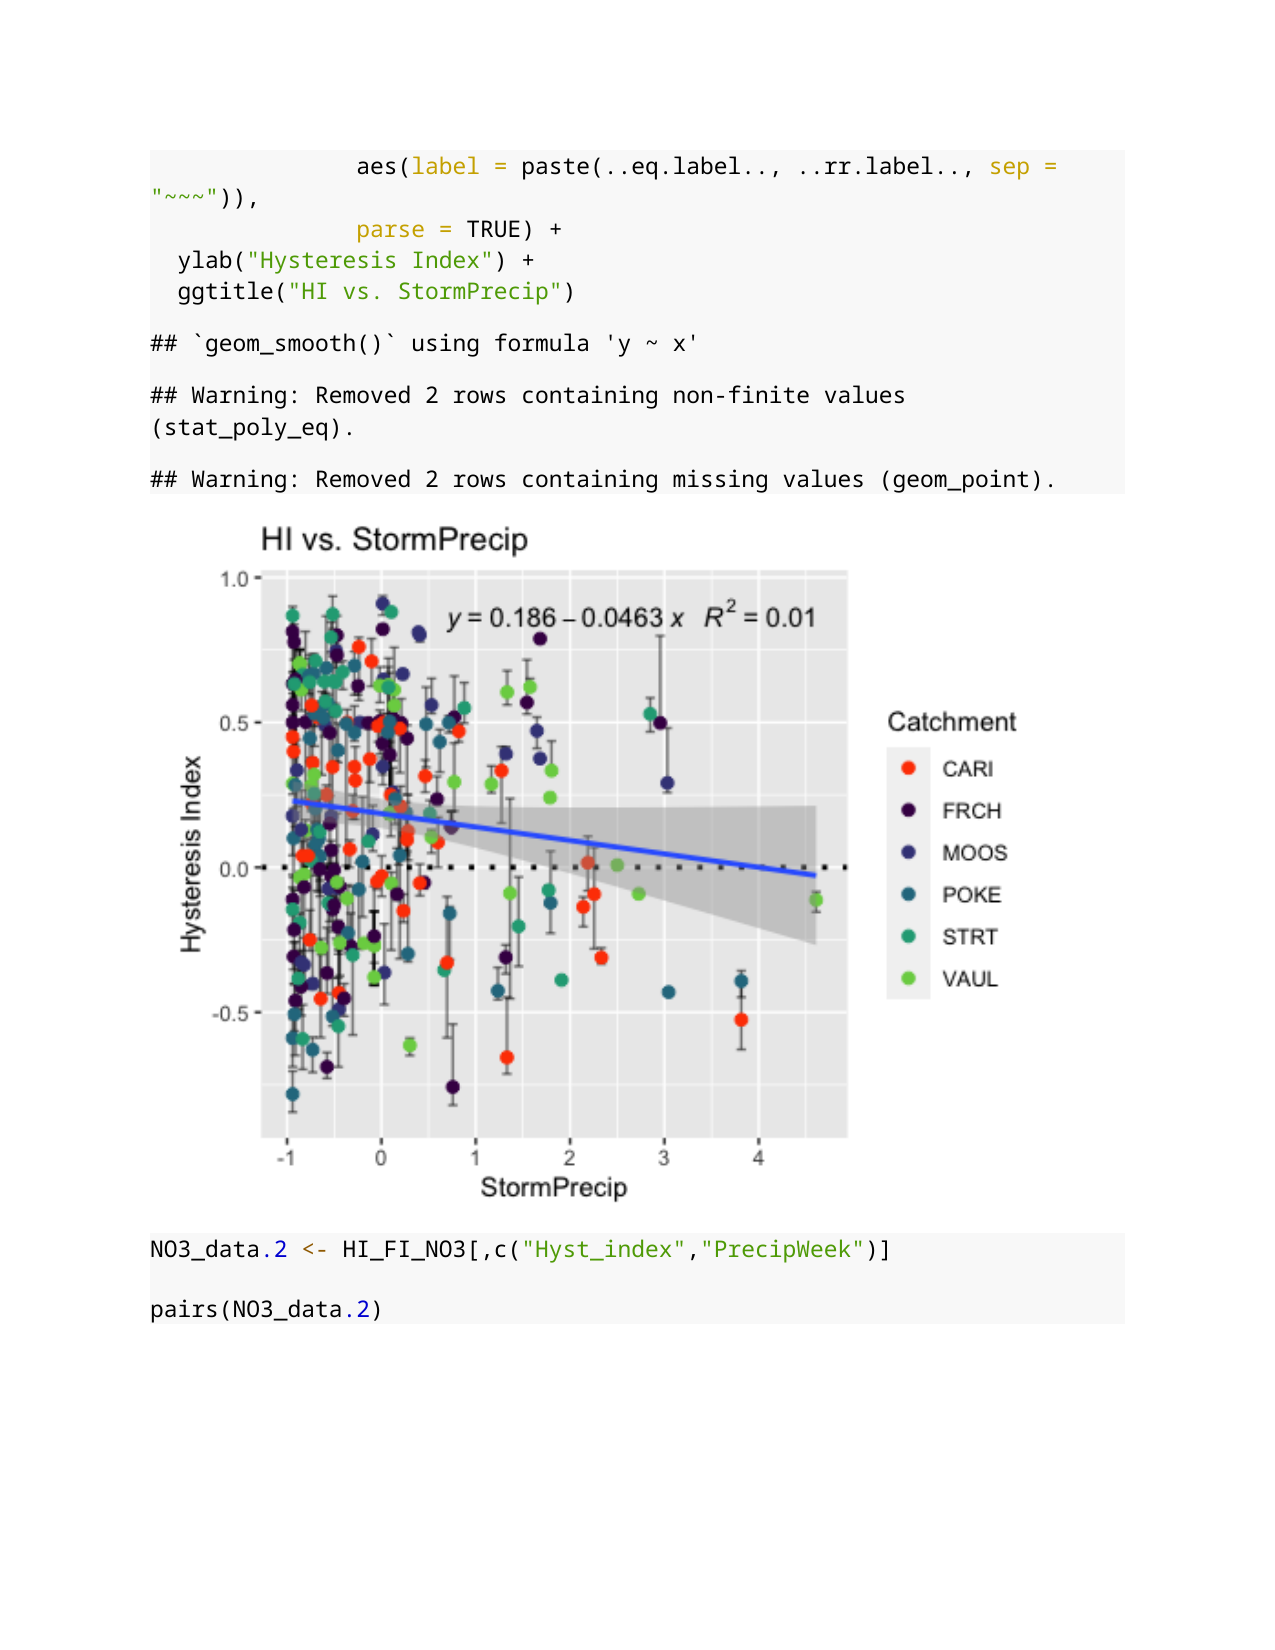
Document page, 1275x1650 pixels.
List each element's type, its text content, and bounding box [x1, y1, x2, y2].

text ## Warning: Removed 2 rows containing non-finite values (stat_poly_eq). [150, 379, 1125, 442]
picture [168, 514, 1044, 1215]
text NO3_data.2 <- HI_FI_NO3[,c("Hyst_index","PrecipWeek")] pairs(NO3_data.2) [150, 1233, 1125, 1324]
text ## `geom_smooth()` using formula 'y ~ x' [150, 327, 1125, 358]
text ## Warning: Removed 2 rows containing missing values (geom_point). [150, 462, 1125, 494]
